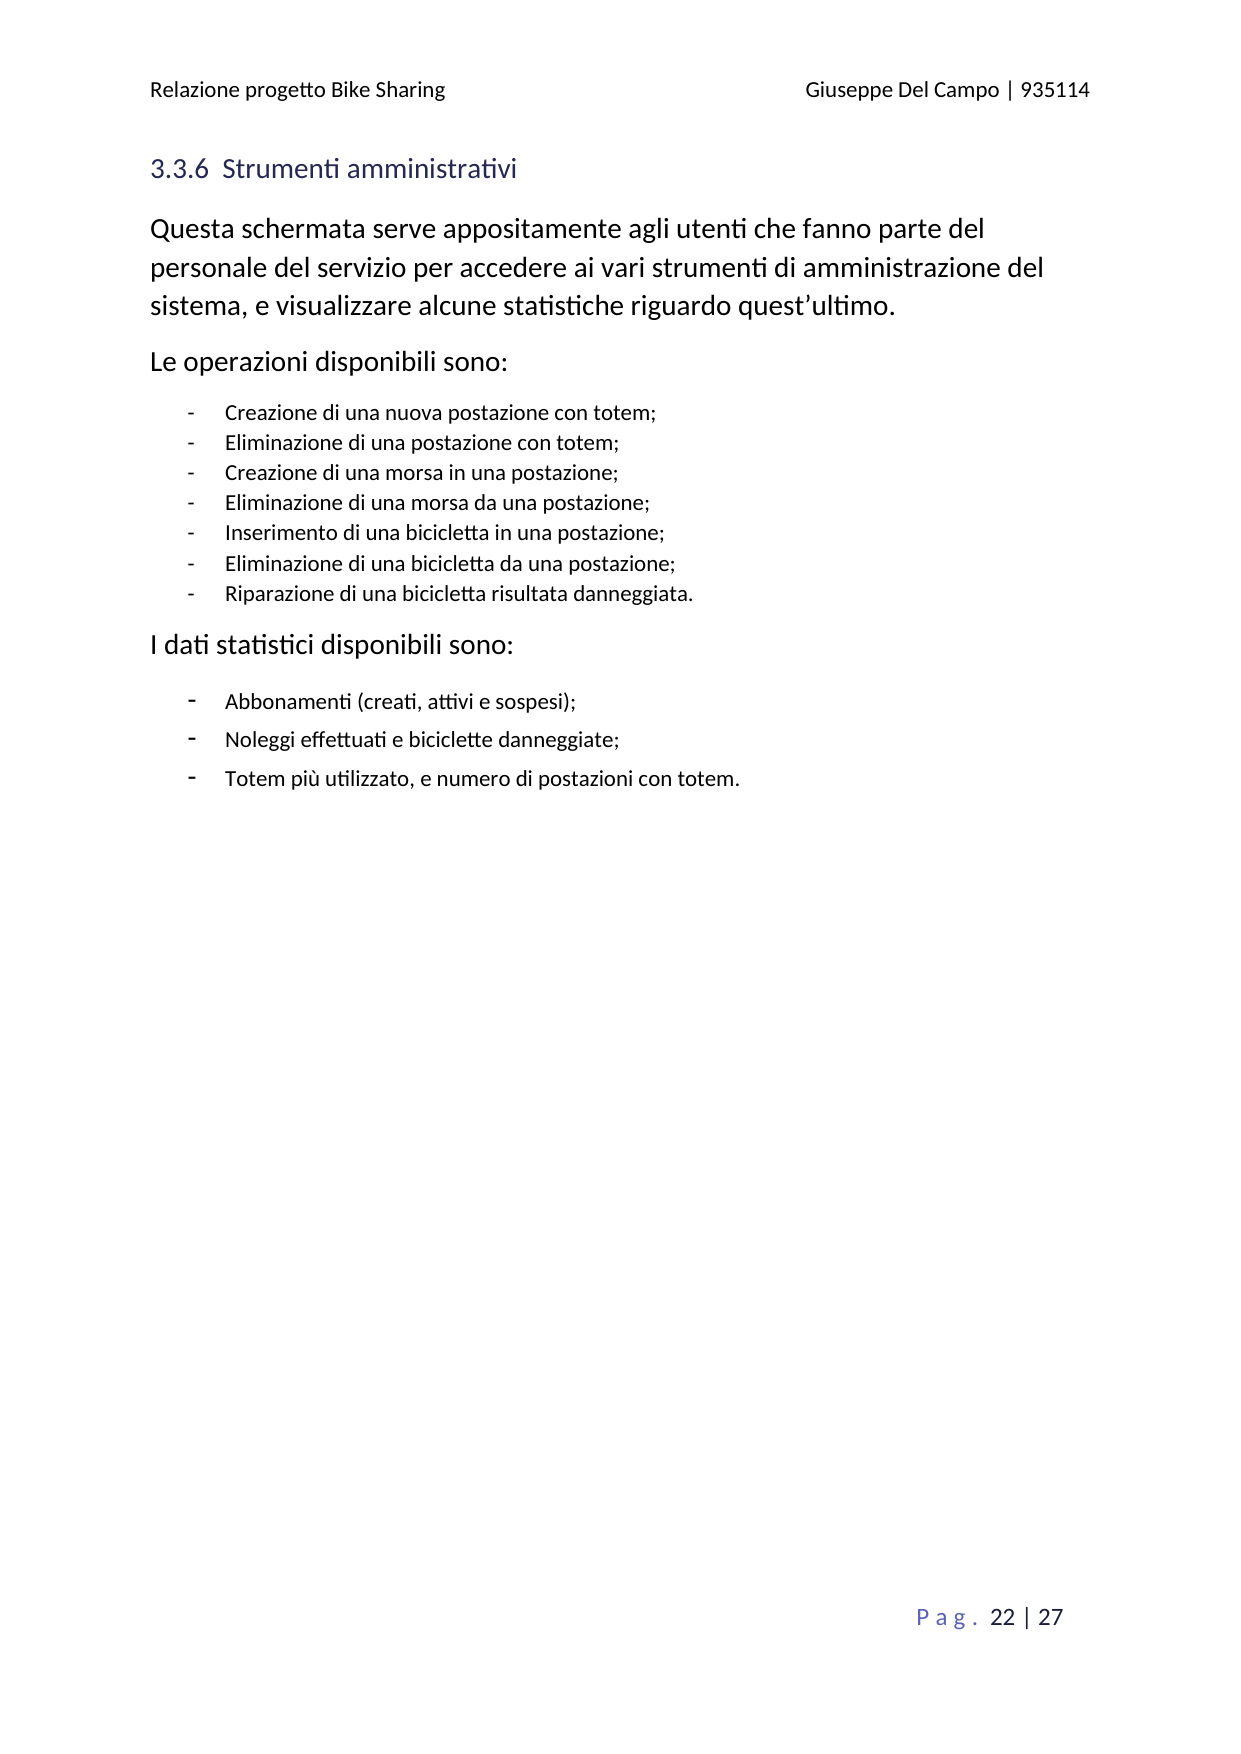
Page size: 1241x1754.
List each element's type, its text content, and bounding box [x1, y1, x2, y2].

list Creazione di una morsa in una postazione; [187, 458, 1090, 486]
list Eliminazione di una postazione con totem; [187, 428, 1090, 456]
list Inserimento di una bicicletta in una postazione; [187, 518, 1090, 547]
list Eliminazione di una bicicletta da una postazione; [187, 549, 1090, 577]
subtitle 3.3.6 Strumenti amministrativi [150, 150, 1090, 186]
list Noleggi effettuati e biciclette danneggiate; [187, 719, 1090, 755]
list Totem più utilizzato, e numero di postazioni con totem. [187, 758, 1090, 793]
list Riparazione di una bicicletta risultata danneggiata. [187, 579, 1090, 607]
list Creazione di una nuova postazione con totem; [187, 398, 1090, 426]
text I dati statistici disponibili sono: [150, 626, 1090, 661]
list Eliminazione di una morsa da una postazione; [187, 488, 1090, 516]
list Abbonamenti (creati, attivi e sospesi); [187, 681, 1090, 717]
text Questa schermata serve appositamente agli utenti che fanno parte del personale del servizio per accedere ai vari strumenti di amministrazione del sistema, e visualizzare alcune statistiche riguardo quest’ultimo. [150, 211, 1090, 323]
text Le operazioni disponibili sono: [150, 343, 1090, 378]
